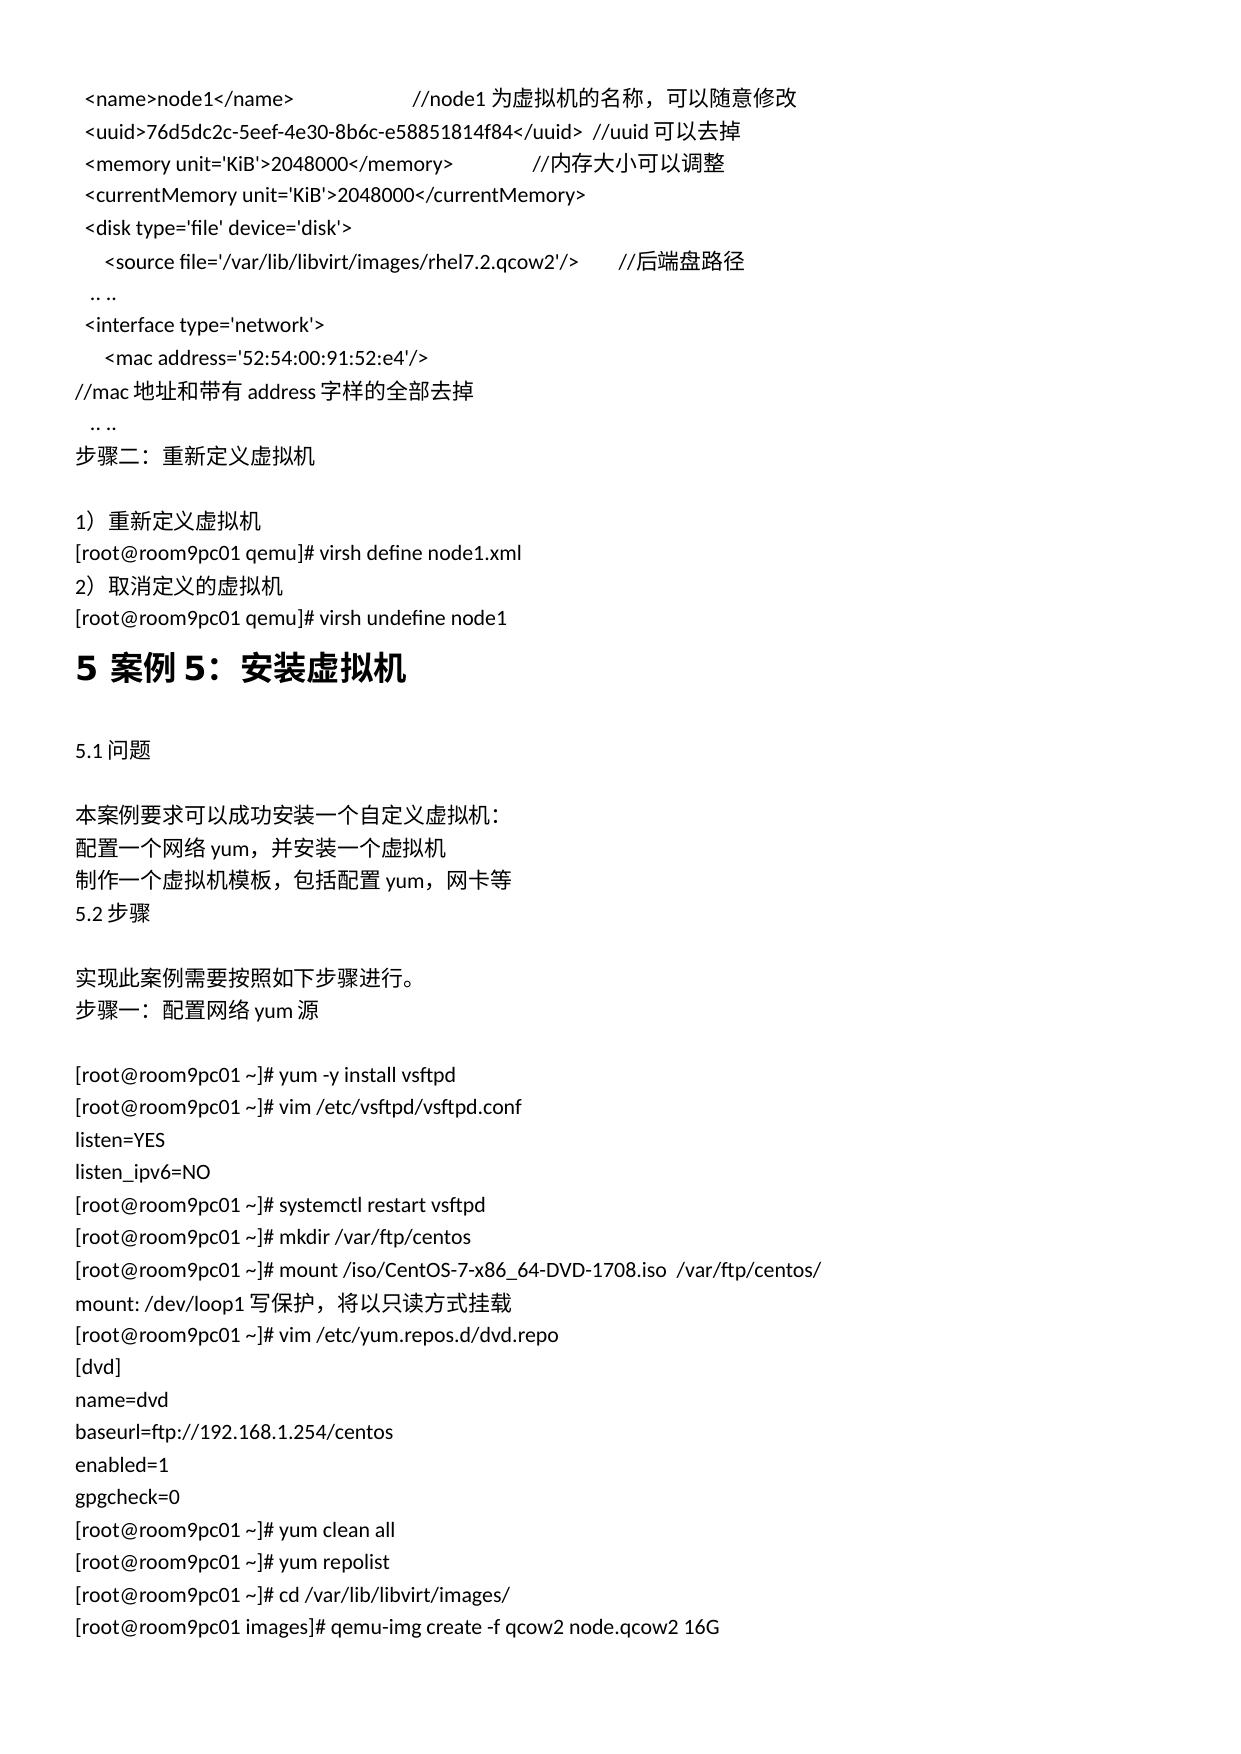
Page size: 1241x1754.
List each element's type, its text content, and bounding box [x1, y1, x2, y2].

text [root@room9pc01 qemu]# virsh undefine node1 [75, 601, 1165, 633]
text .. .. [75, 276, 1165, 308]
text [root@room9pc01 ~]# yum repolist [75, 1545, 1165, 1578]
text baseurl=ftp://192.168.1.254/centos [75, 1415, 1165, 1448]
text [root@room9pc01 ~]# systemctl restart vsftpd [75, 1188, 1165, 1220]
text <mac address='52:54:00:91:52:e4'/> [75, 341, 1165, 373]
text [root@room9pc01 ~]# mkdir /var/ftp/centos [75, 1220, 1165, 1253]
text 步骤一：配置网络yum源 [75, 993, 1165, 1025]
text 制作一个虚拟机模板，包括配置yum，网卡等 [75, 863, 1165, 895]
text [root@room9pc01 ~]# mount /iso/CentOS-7-x86_64-DVD-1708.iso /var/ftp/centos/ [75, 1253, 1165, 1285]
text [root@room9pc01 qemu]# virsh define node1.xml [75, 536, 1165, 568]
text //mac地址和带有address字样的全部去掉 [75, 373, 1165, 406]
text 配置一个网络yum，并安装一个虚拟机 [75, 830, 1165, 863]
text [root@room9pc01 ~]# cd /var/lib/libvirt/images/ [75, 1578, 1165, 1610]
text <disk type='file' device='disk'> [75, 211, 1165, 243]
text mount: /dev/loop1 写保护，将以只读方式挂载 [75, 1285, 1165, 1318]
text listen_ipv6=NO [75, 1155, 1165, 1188]
text [root@room9pc01 ~]# vim /etc/yum.repos.d/dvd.repo [75, 1318, 1165, 1350]
text 本案例要求可以成功安装一个自定义虚拟机： [75, 798, 1165, 830]
subtitle 5 案例5：安装虚拟机 [75, 633, 1165, 698]
text [root@room9pc01 images]# qemu-img create -f qcow2 node.qcow2 16G [75, 1610, 1165, 1643]
text 1）重新定义虚拟机 [75, 503, 1165, 536]
text <uuid>76d5dc2c-5eef-4e30-8b6c-e58851814f84</uuid> //uuid可以去掉 [75, 113, 1165, 146]
text gpgcheck=0 [75, 1480, 1165, 1513]
text [dvd] [75, 1350, 1165, 1383]
text name=dvd [75, 1383, 1165, 1415]
text [root@room9pc01 ~]# vim /etc/vsftpd/vsftpd.conf [75, 1090, 1165, 1123]
text 2）取消定义的虚拟机 [75, 568, 1165, 601]
text 5.2 步骤 [75, 895, 1165, 928]
text enabled=1 [75, 1448, 1165, 1480]
text .. .. [75, 406, 1165, 438]
text <memory unit='KiB'>2048000</memory> //内存大小可以调整 [75, 146, 1165, 178]
text [root@room9pc01 ~]# yum clean all [75, 1513, 1165, 1545]
text <source file='/var/lib/libvirt/images/rhel7.2.qcow2'/> //后端盘路径 [75, 243, 1165, 276]
text [root@room9pc01 ~]# yum -y install vsftpd [75, 1058, 1165, 1090]
text 实现此案例需要按照如下步骤进行。 [75, 960, 1165, 993]
text listen=YES [75, 1123, 1165, 1155]
text 步骤二：重新定义虚拟机 [75, 438, 1165, 471]
text <interface type='network'> [75, 308, 1165, 341]
text <name>node1</name> //node1为虚拟机的名称，可以随意修改 [75, 81, 1165, 113]
text <currentMemory unit='KiB'>2048000</currentMemory> [75, 178, 1165, 211]
text 5.1 问题 [75, 733, 1165, 765]
